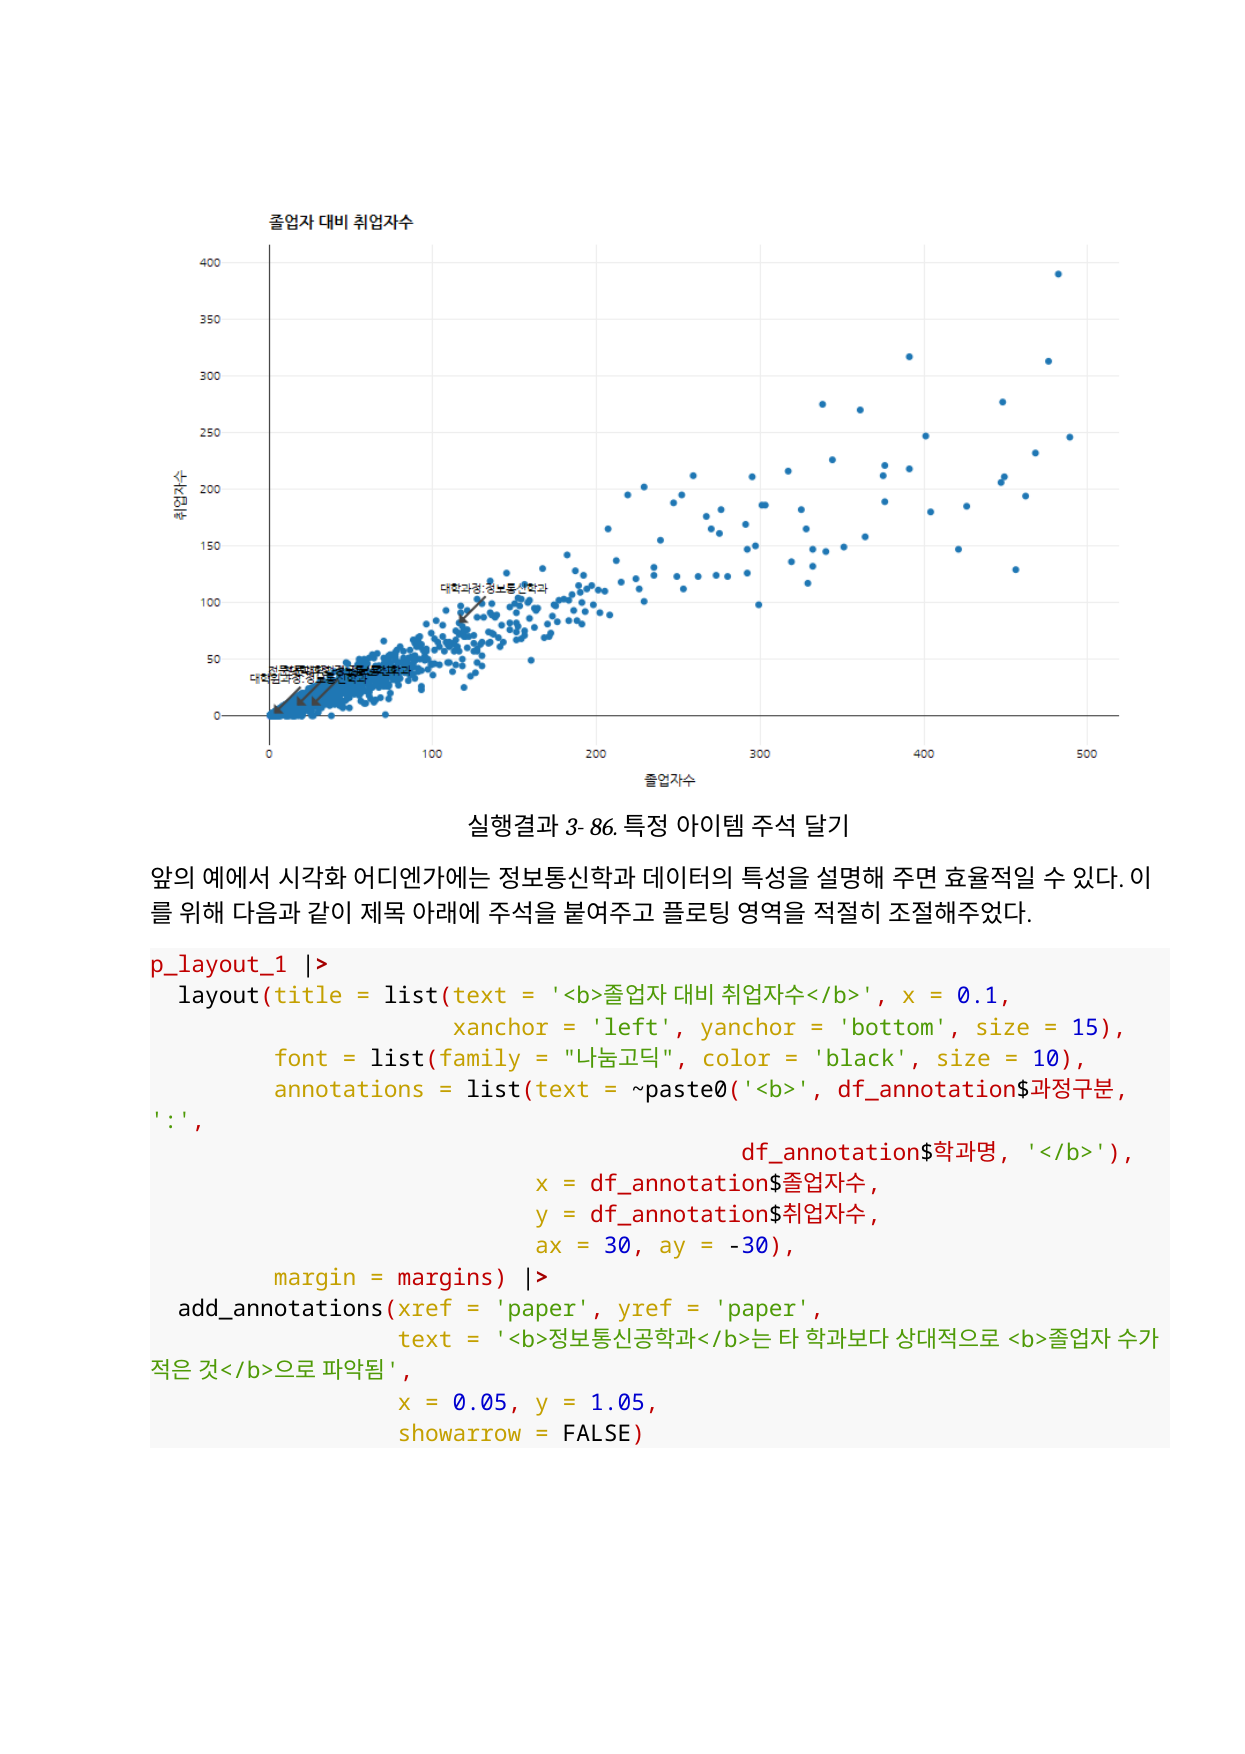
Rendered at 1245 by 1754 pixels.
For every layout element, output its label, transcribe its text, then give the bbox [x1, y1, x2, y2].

text 실행결과 3- . 특정 아이템 주석 달기 [150, 808, 1170, 842]
text p_layout_1 |> layout(title = list(text = '<b>졸업자 대비 취업자수</b>', x = 0.1, xanchor = 'left', yanchor = 'bottom', size = 15), font = list(family = "나눔고딕", color = 'black', size = 10), annotations = list(text = ~paste0('<b>', df_annotation$과정구분, ':', df_annotation$학과명, '</b>'), x = df_annotation$졸업자수, y = df_annotation$취업자수, ax = 30, ay = -30), margin = margins) |> add_annotations(xref = 'paper', yref = 'paper', text = '<b>정보통신공학과</b>는 타 학과보다 상대적으로 <b>졸업자 수가 적은 것</b>으로 파악됨', x = 0.05, y = 1.05, showarrow = FALSE) [205, 948, 1170, 1448]
text 앞의 예에서 시각화 어디엔가에는 정보통신학과 데이터의 특성을 설명해 주면 효율적일 수 있다. 이를 위해 다음과 같이 제목 아래에 주석을 붙여주고 플로팅 영역을 적절히 조절해주었다. [150, 861, 1170, 929]
picture [172, 187, 1148, 788]
